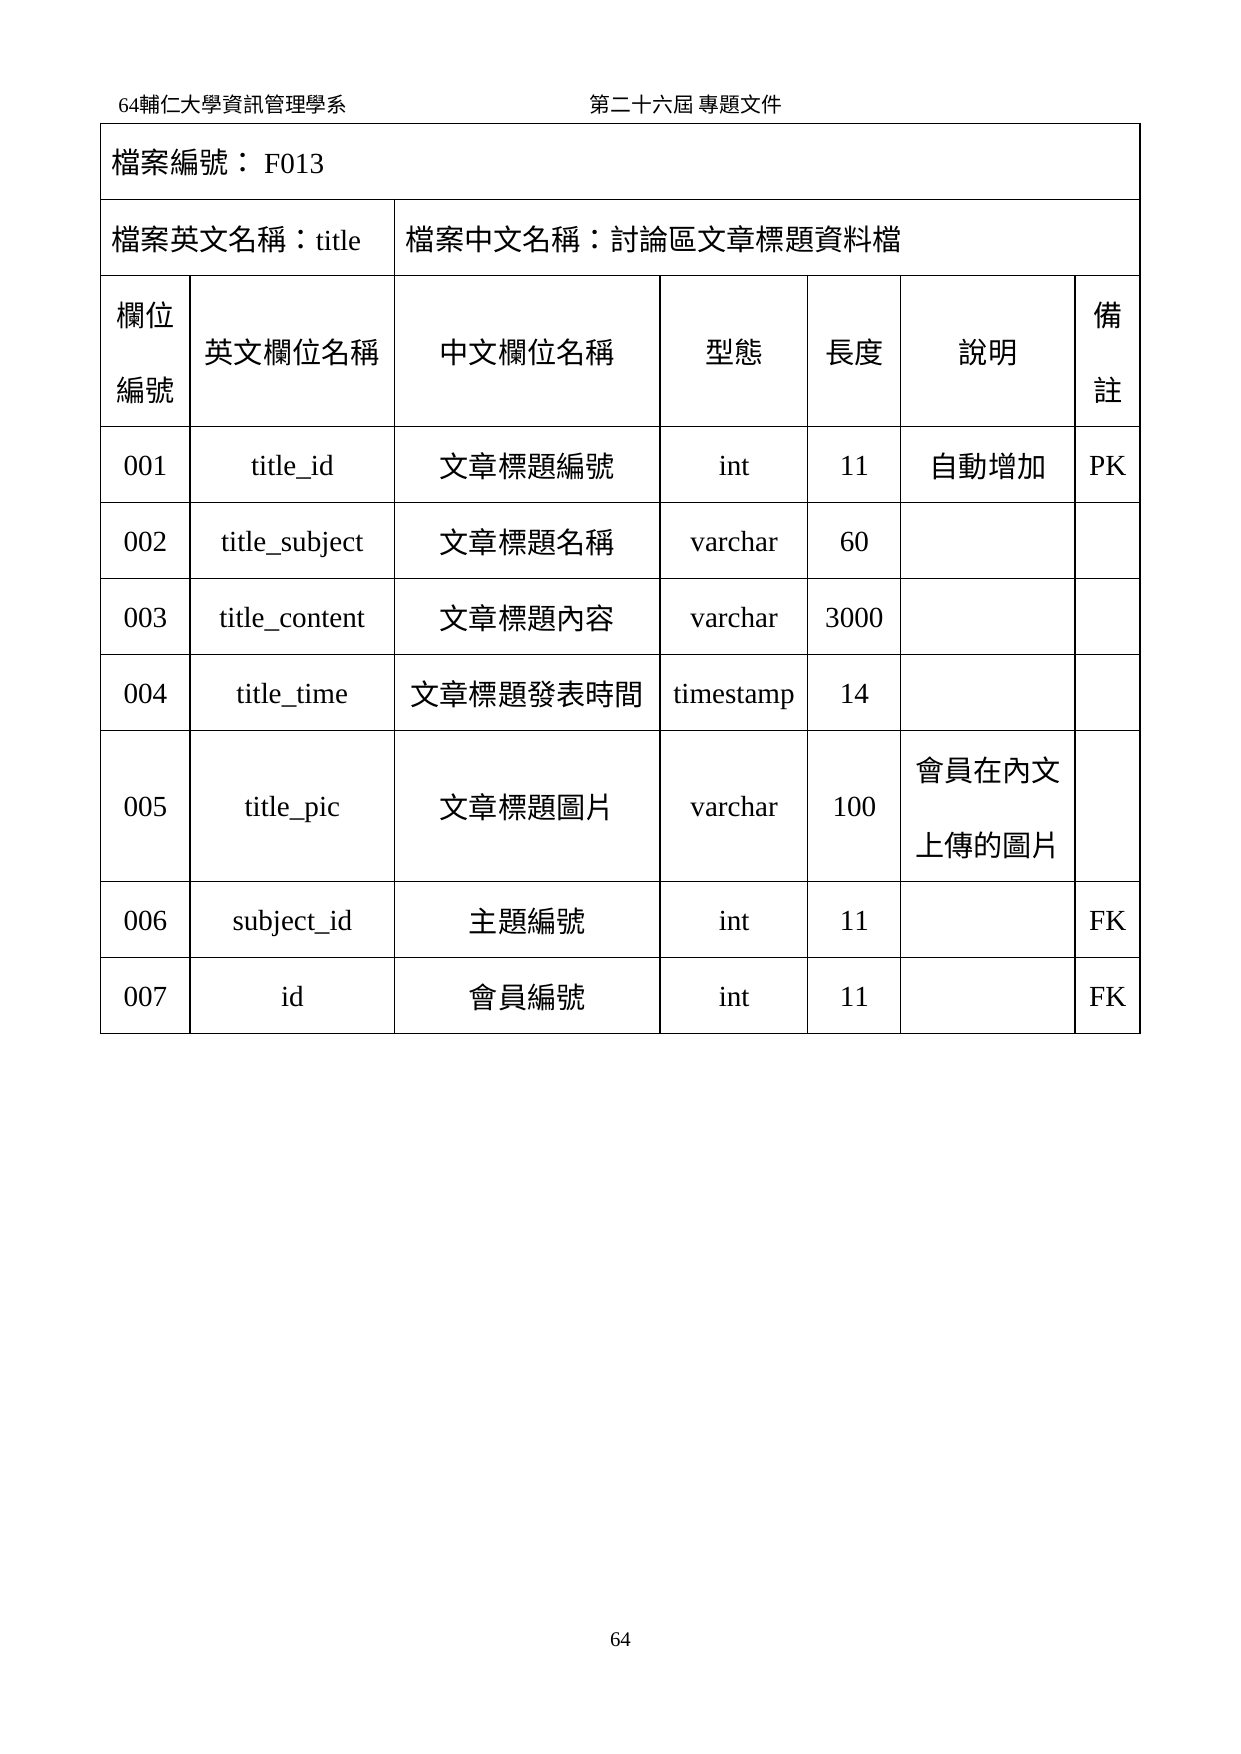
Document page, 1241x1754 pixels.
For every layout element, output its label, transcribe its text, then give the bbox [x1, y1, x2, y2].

table_cell [1076, 579, 1139, 654]
table_cell varchar [661, 503, 807, 578]
table_cell 60 [808, 503, 900, 578]
table_cell 中文欄位名稱 [395, 276, 659, 426]
table_cell title_content [191, 579, 394, 654]
table_cell [1076, 655, 1139, 730]
table_cell 11 [808, 958, 900, 1033]
table_cell 005 [101, 731, 189, 881]
table_cell [901, 503, 1074, 578]
table_cell 英文欄位名稱 [191, 276, 394, 426]
table_cell [1076, 503, 1139, 578]
table_cell varchar [661, 579, 807, 654]
table_cell 003 [101, 579, 189, 654]
table_cell title_time [191, 655, 394, 730]
table_cell 說明 [901, 276, 1074, 426]
table_cell 14 [808, 655, 900, 730]
table_cell 11 [808, 882, 900, 957]
table_cell 文章標題名稱 [395, 503, 659, 578]
table_header 檔案編號： F013 [101, 124, 1139, 199]
table_cell [901, 655, 1074, 730]
table_cell 會員在內文 上傳的圖片 [901, 731, 1074, 881]
table_cell 長度 [808, 276, 900, 426]
table_cell 文章標題內容 [395, 579, 659, 654]
table_cell varchar [661, 731, 807, 881]
table_cell 文章標題發表時間 [395, 655, 659, 730]
table_cell [901, 579, 1074, 654]
table_cell int [661, 427, 807, 502]
table_cell 型態 [661, 276, 807, 426]
table_cell FK [1076, 958, 1139, 1033]
table_cell 002 [101, 503, 189, 578]
table_cell id [191, 958, 394, 1033]
table_cell 會員編號 [395, 958, 659, 1033]
table_cell 100 [808, 731, 900, 881]
table_cell title_pic [191, 731, 394, 881]
table_cell 001 [101, 427, 189, 502]
table_cell 004 [101, 655, 189, 730]
table_cell 自動增加 [901, 427, 1074, 502]
table_cell 欄位編號 [101, 276, 189, 426]
table_cell int [661, 958, 807, 1033]
table_cell title_id [191, 427, 394, 502]
table_cell 007 [101, 958, 189, 1033]
table_cell FK [1076, 882, 1139, 957]
table_cell 11 [808, 427, 900, 502]
table_cell 文章標題圖片 [395, 731, 659, 881]
table_cell int [661, 882, 807, 957]
table_cell subject_id [191, 882, 394, 957]
table_cell 文章標題編號 [395, 427, 659, 502]
table_cell 主題編號 [395, 882, 659, 957]
table_cell [901, 958, 1074, 1033]
table_cell 備註 [1076, 276, 1139, 426]
table_cell 檔案英文名稱：title [101, 200, 394, 275]
table_cell title_subject [191, 503, 394, 578]
table_cell 006 [101, 882, 189, 957]
table_cell [901, 882, 1074, 957]
table_cell timestamp [661, 655, 807, 730]
table_cell PK [1076, 427, 1139, 502]
table_cell 檔案中文名稱：討論區文章標題資料檔 [395, 200, 1139, 275]
table_cell [1076, 731, 1139, 881]
table_cell 3000 [808, 579, 900, 654]
